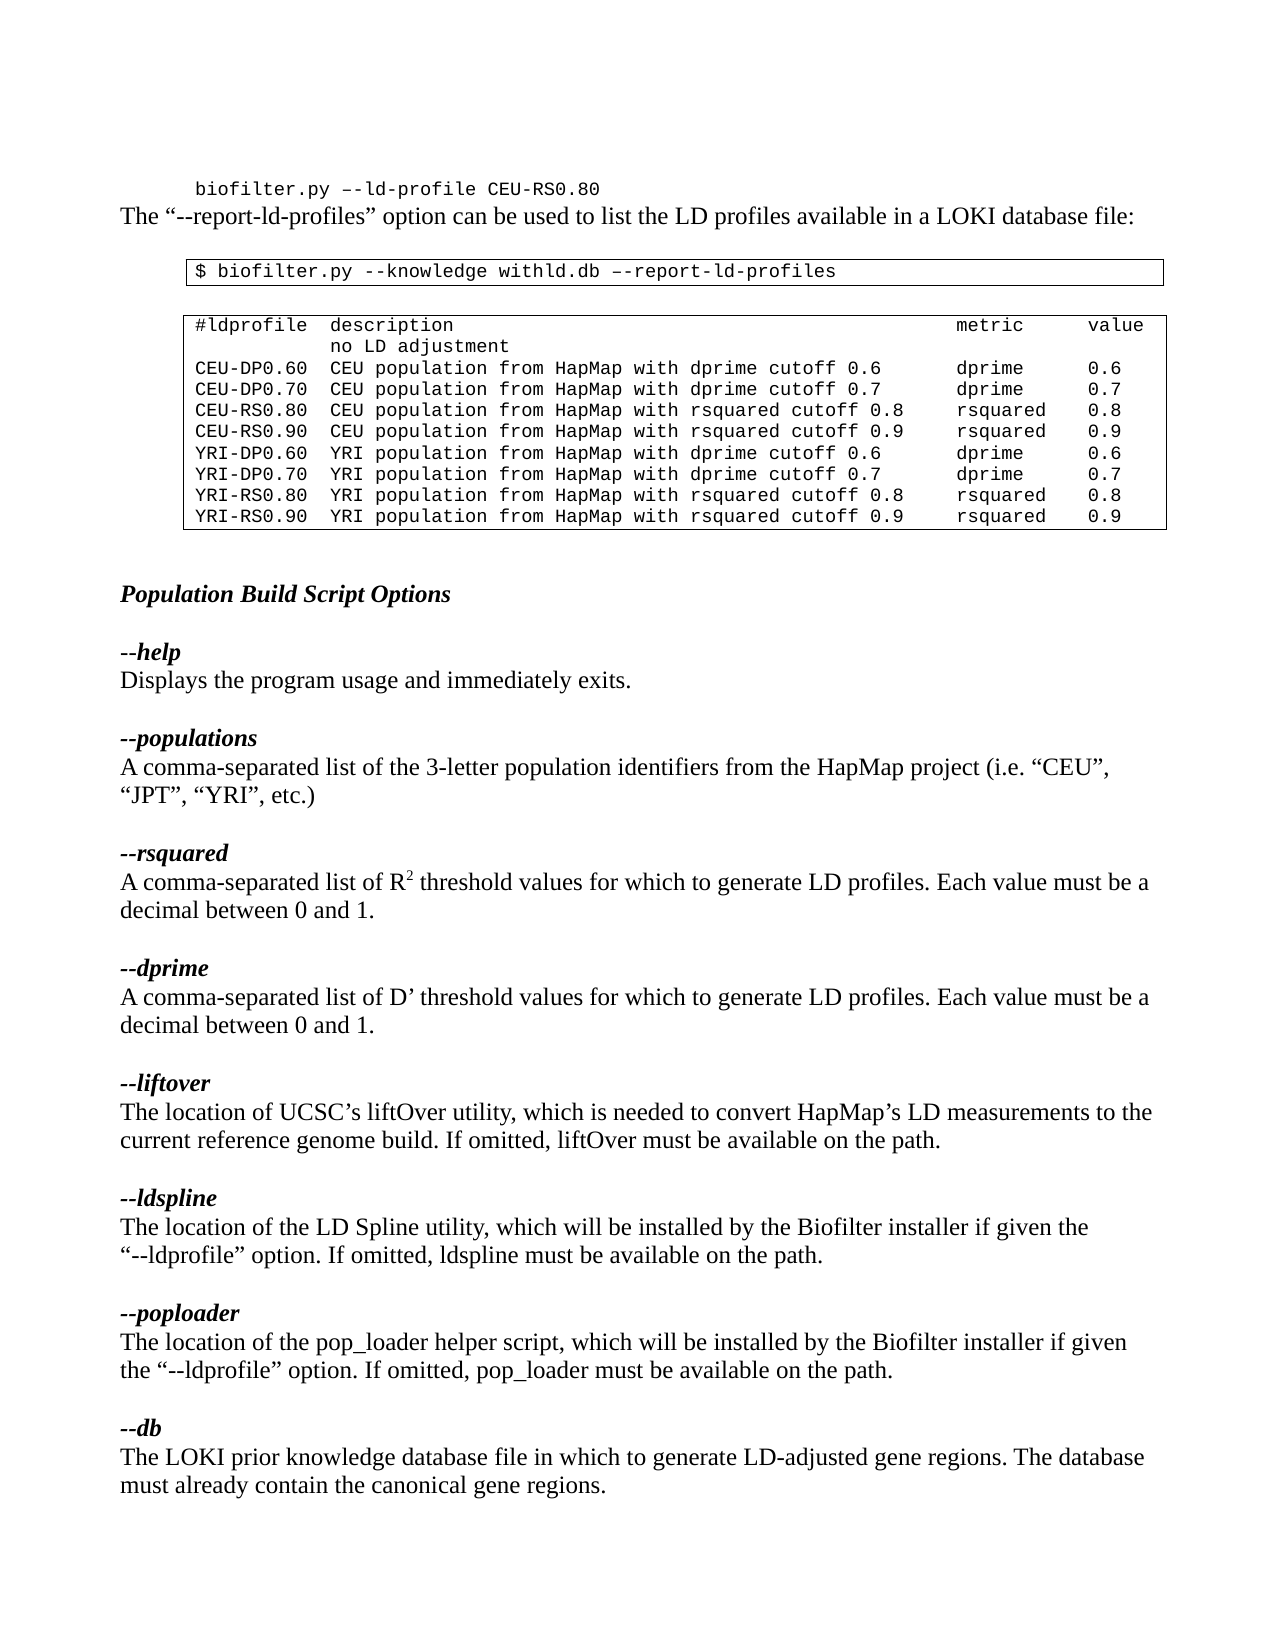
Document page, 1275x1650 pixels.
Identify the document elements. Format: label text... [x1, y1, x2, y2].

text --populations [120, 723, 1155, 752]
text The “--report-ld-profiles” option can be used to list the LD profiles available in a LOKI database file: [120, 201, 1155, 230]
list biofilter.py ldprofile CEU-RS0. [195, 180, 1155, 201]
text --rsquared [120, 838, 1155, 867]
text --liftover [120, 1068, 1155, 1097]
table_header [319, 316, 945, 528]
table_header [184, 316, 319, 528]
list $ biofilter.py --knowledge withld.db –report-ld-profiles [187, 260, 1163, 285]
subtitle Population Build Script Options [120, 579, 1155, 608]
text A comma-separated list of the 3-letter population identifiers from the HapMap project (i.e. “CEU”, “JPT”, “YRI”, etc.) [120, 752, 1155, 809]
text --ldspline [120, 1183, 1155, 1212]
text Displays the program usage and immediately exits. [120, 665, 1155, 694]
text The location of UCSC’s liftOver utility, which is needed to convert HapMap’s LD measurements to the current reference genome build. If omitted, liftOver must be available on the path. [120, 1097, 1155, 1154]
text The location of the pop_loader helper script, which will be installed by the Biofilter installer if given the “--ldprofile” option. If omitted, pop_loader must be available on the path. [120, 1327, 1155, 1384]
table_header [1076, 316, 1166, 528]
text --help [120, 637, 1155, 665]
text The location of the LD Spline utility, which will be installed by the Biofilter installer if given the “--ldprofile” option. If omitted, ldspline must be available on the path. [120, 1212, 1155, 1269]
text --dprime [120, 953, 1155, 982]
text --poploader [120, 1298, 1155, 1327]
text A comma-separated list of R2 threshold values for which to generate LD profiles. Each value must be a decimal between 0 and 1. [120, 867, 1155, 924]
table_header [945, 316, 1076, 528]
text --db [120, 1413, 1155, 1442]
text A comma-separated list of D’ threshold values for which to generate LD profiles. Each value must be a decimal between 0 and 1. [120, 982, 1155, 1039]
text The LOKI prior knowledge database file in which to generate LD-adjusted gene regions. The database must already contain the canonical gene regions. [120, 1442, 1155, 1499]
